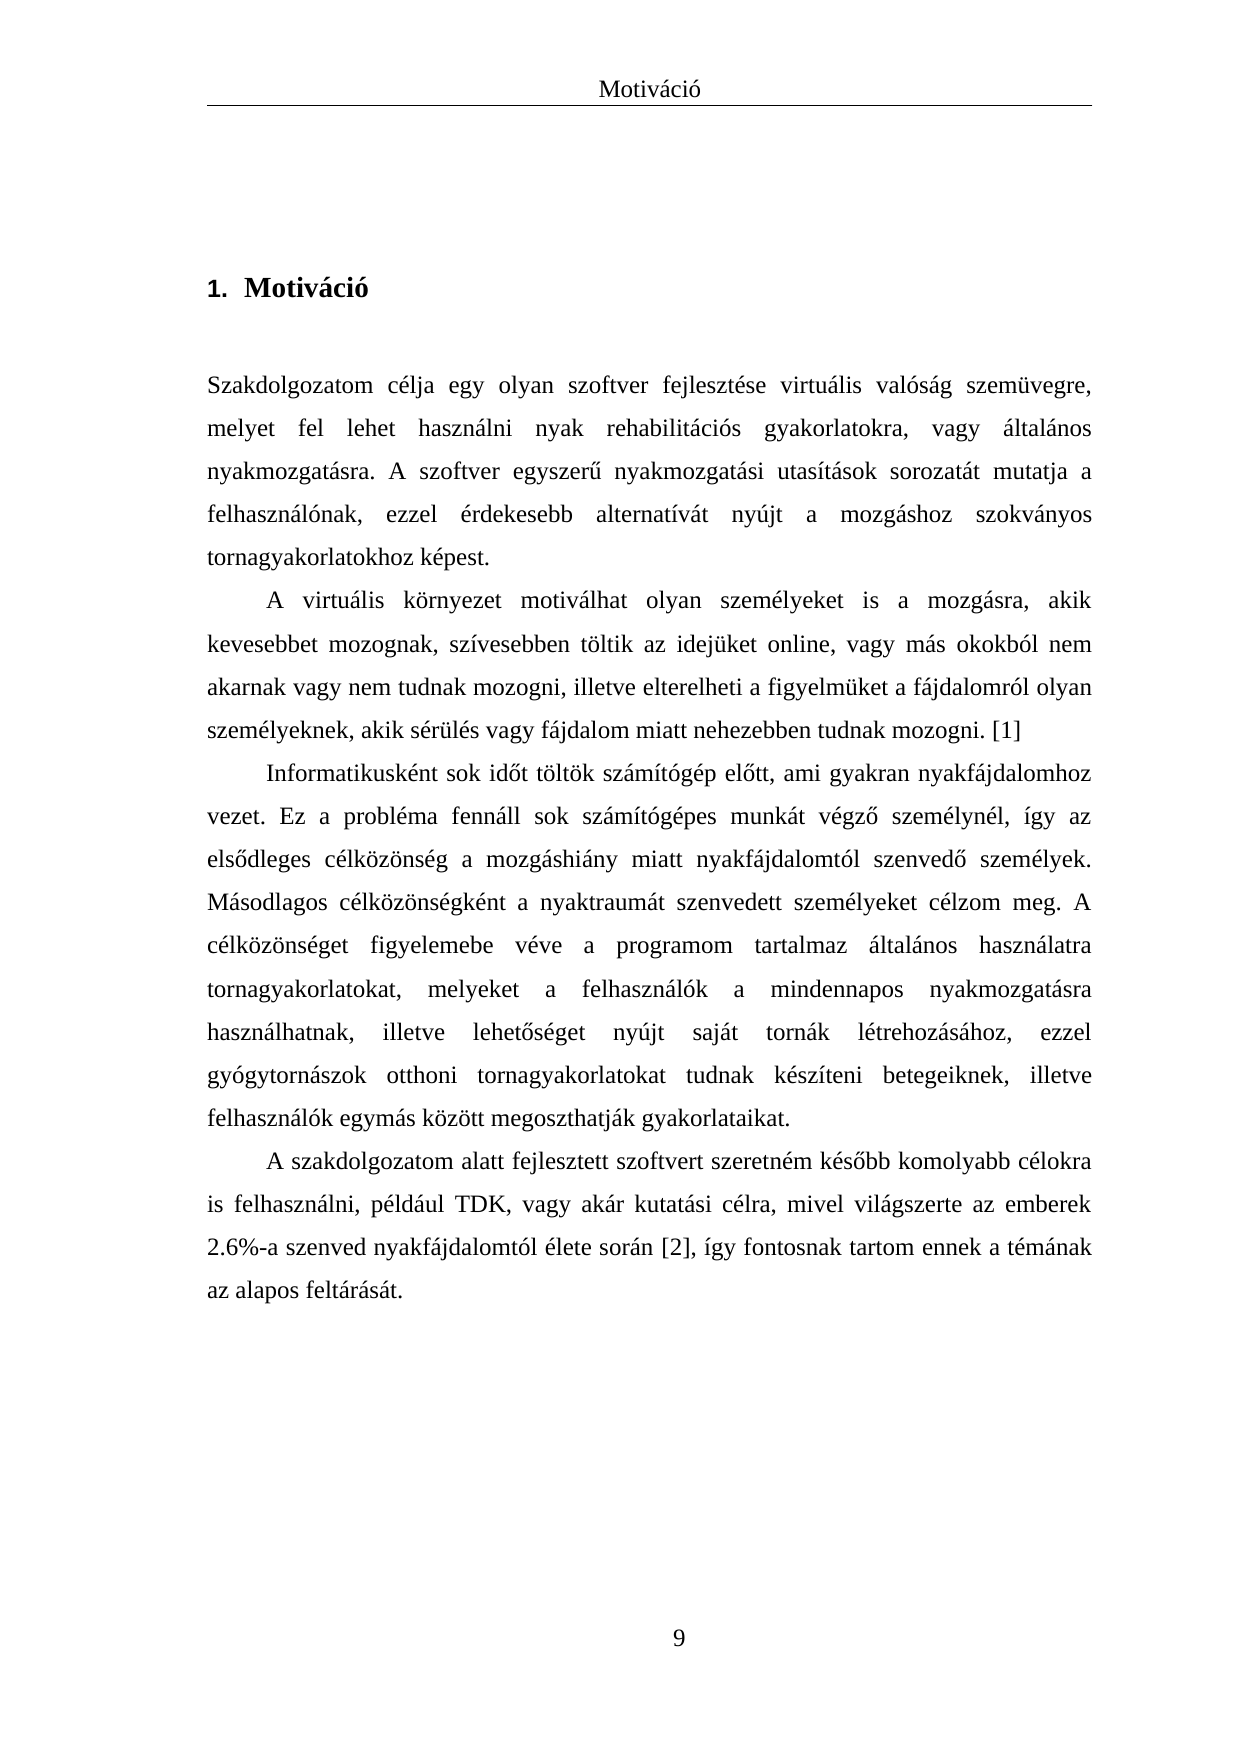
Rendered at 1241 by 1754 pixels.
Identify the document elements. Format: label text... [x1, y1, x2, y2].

text A virtuális környezet motiválhat olyan személyeket is a mozgásra, akik kevesebbet mozognak, szívesebben töltik az idejüket online, vagy más okokból nem akarnak vagy nem tudnak mozogni, illetve elterelheti a figyelmüket a fájdalomról olyan személyeknek, akik sérülés vagy fájdalom miatt nehezebben tudnak mozogni. [207, 586, 1092, 744]
text A szakdolgozatom alatt fejlesztett szoftvert szeretném később komolyabb célokra is felhasználni, például TDK, vagy akár kutatási célra, mivel világszerte az emberek 2.6%-a szenved nyakfájdalomtól élete során , így fontosnak tartom ennek a témának az alapos feltárását. [207, 1146, 1092, 1304]
subtitle Motiváció [207, 270, 1092, 303]
text Informatikusként sok időt töltök számítógép előtt, ami gyakran nyakfájdalomhoz vezet. Ez a probléma fennáll sok számítógépes munkát végző személynél, így az elsődleges célközönség a mozgáshiány miatt nyakfájdalomtól szenvedő személyek. Másodlagos célközönségként a nyaktraumát szenvedett személyeket célzom meg. A célközönséget figyelemebe véve a programom tartalmaz általános használatra tornagyakorlatokat, melyeket a felhasználók a mindennapos nyakmozgatásra használhatnak, illetve lehetőséget nyújt saját tornák létrehozásához, ezzel gyógytornászok otthoni tornagyakorlatokat tudnak készíteni betegeiknek, illetve felhasználók egymás között megoszthatják gyakorlataikat. [207, 758, 1092, 1132]
text Szakdolgozatom célja egy olyan szoftver fejlesztése virtuális valóság szemüvegre, melyet fel lehet használni nyak rehabilitációs gyakorlatokra, vagy általános nyakmozgatásra. A szoftver egyszerű nyakmozgatási utasítások sorozatát mutatja a felhasználónak, ezzel érdekesebb alternatívát nyújt a mozgáshoz szokványos tornagyakorlatokhoz képest. [207, 370, 1092, 571]
